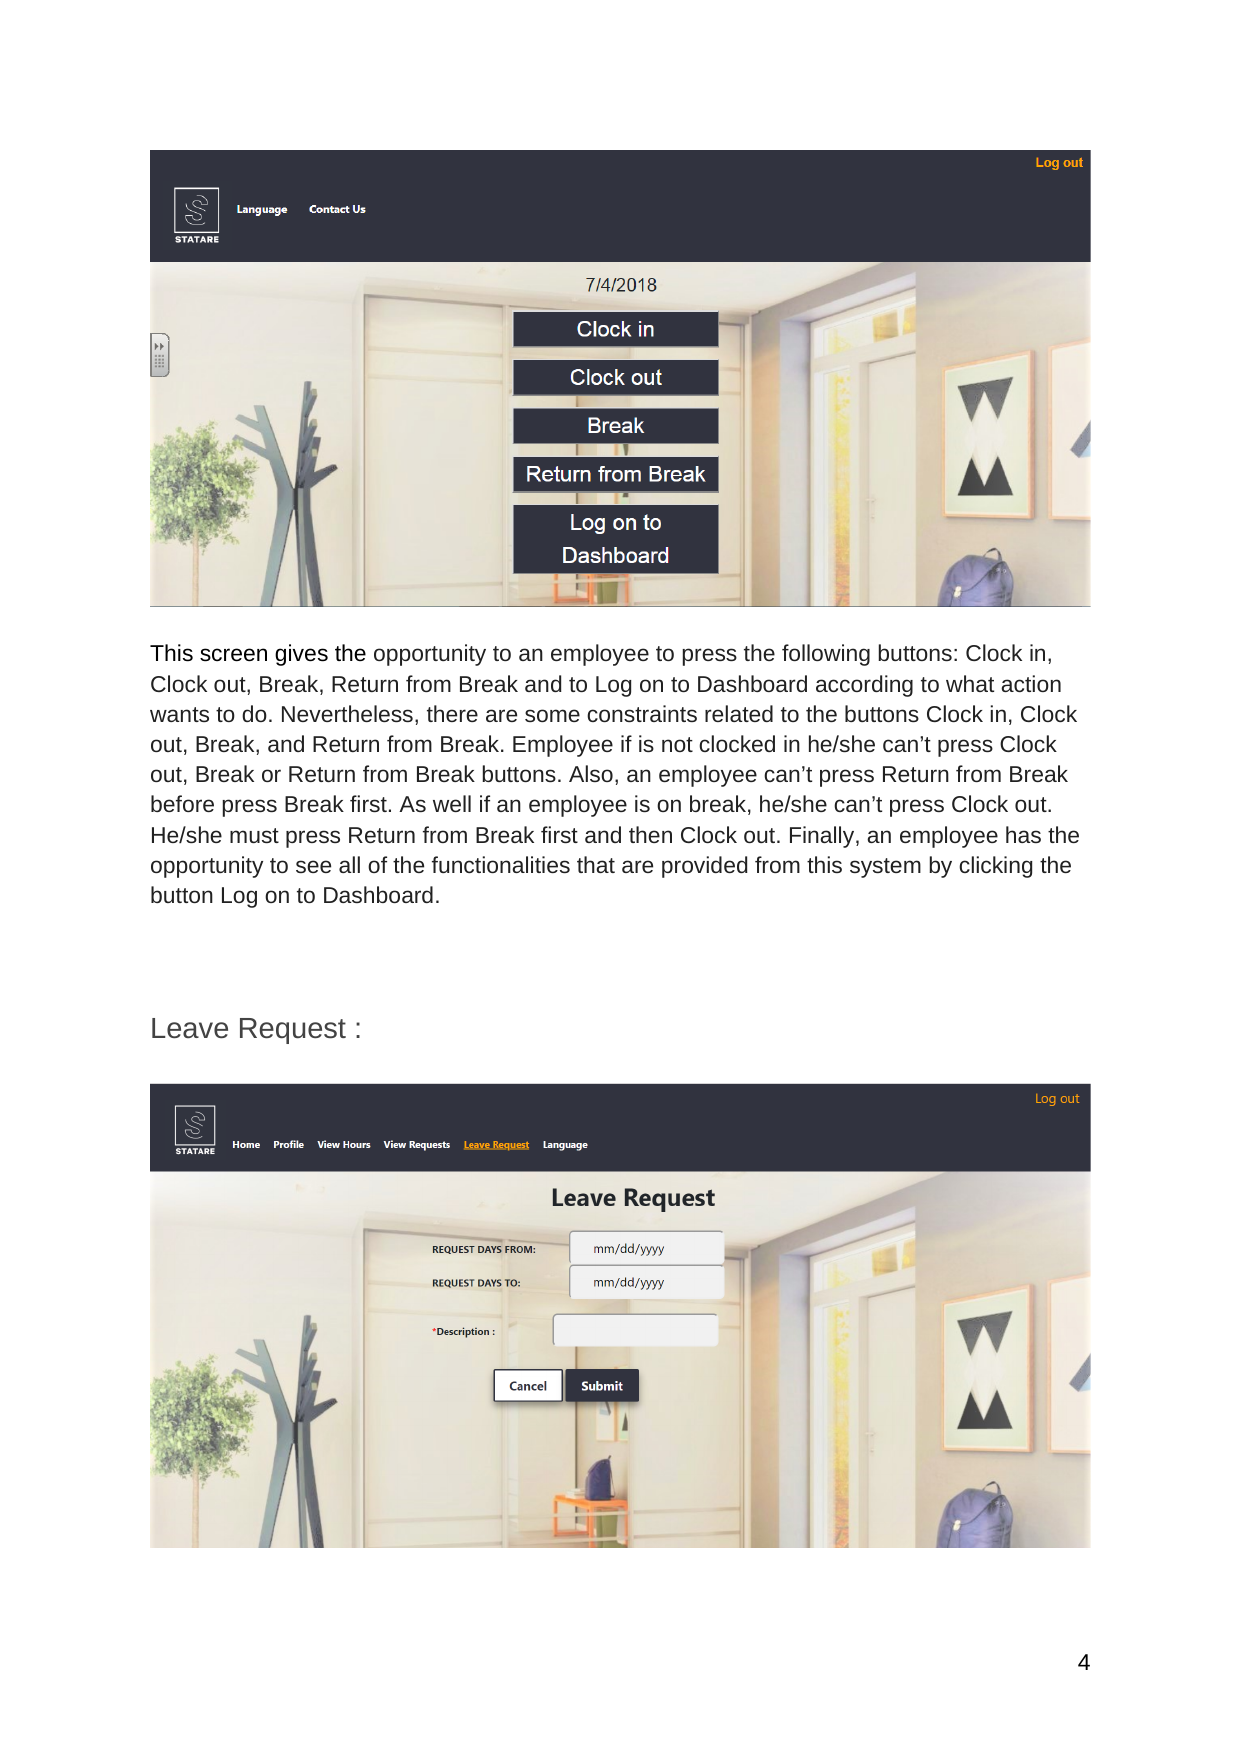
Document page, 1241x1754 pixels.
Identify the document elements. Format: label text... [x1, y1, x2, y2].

subtitle Leave Request : [150, 1011, 1090, 1045]
picture [150, 1083, 1091, 1548]
picture [150, 150, 1091, 607]
text This screen gives the opportunity to an employee to press the following buttons: Clock in, Clock out, Break, Return from Break and to Log on to Dashboard according to what action wants to do. Nevertheless, there are some constraints related to the buttons Clock in, Clock out, Break, and Return from Break. Employee if is not clocked in he/she can’t press Clock out, Break or Return from Break buttons. Also, an employee can’t press Return from Break before press Break first. As well if an employee is on break, he/she can’t press Clock out. He/she must press Return from Break first and then Clock out. Finally, an employee has the opportunity to see all of the functionalities that are provided from this system by clicking the button Log on to Dashboard. [150, 640, 1090, 908]
